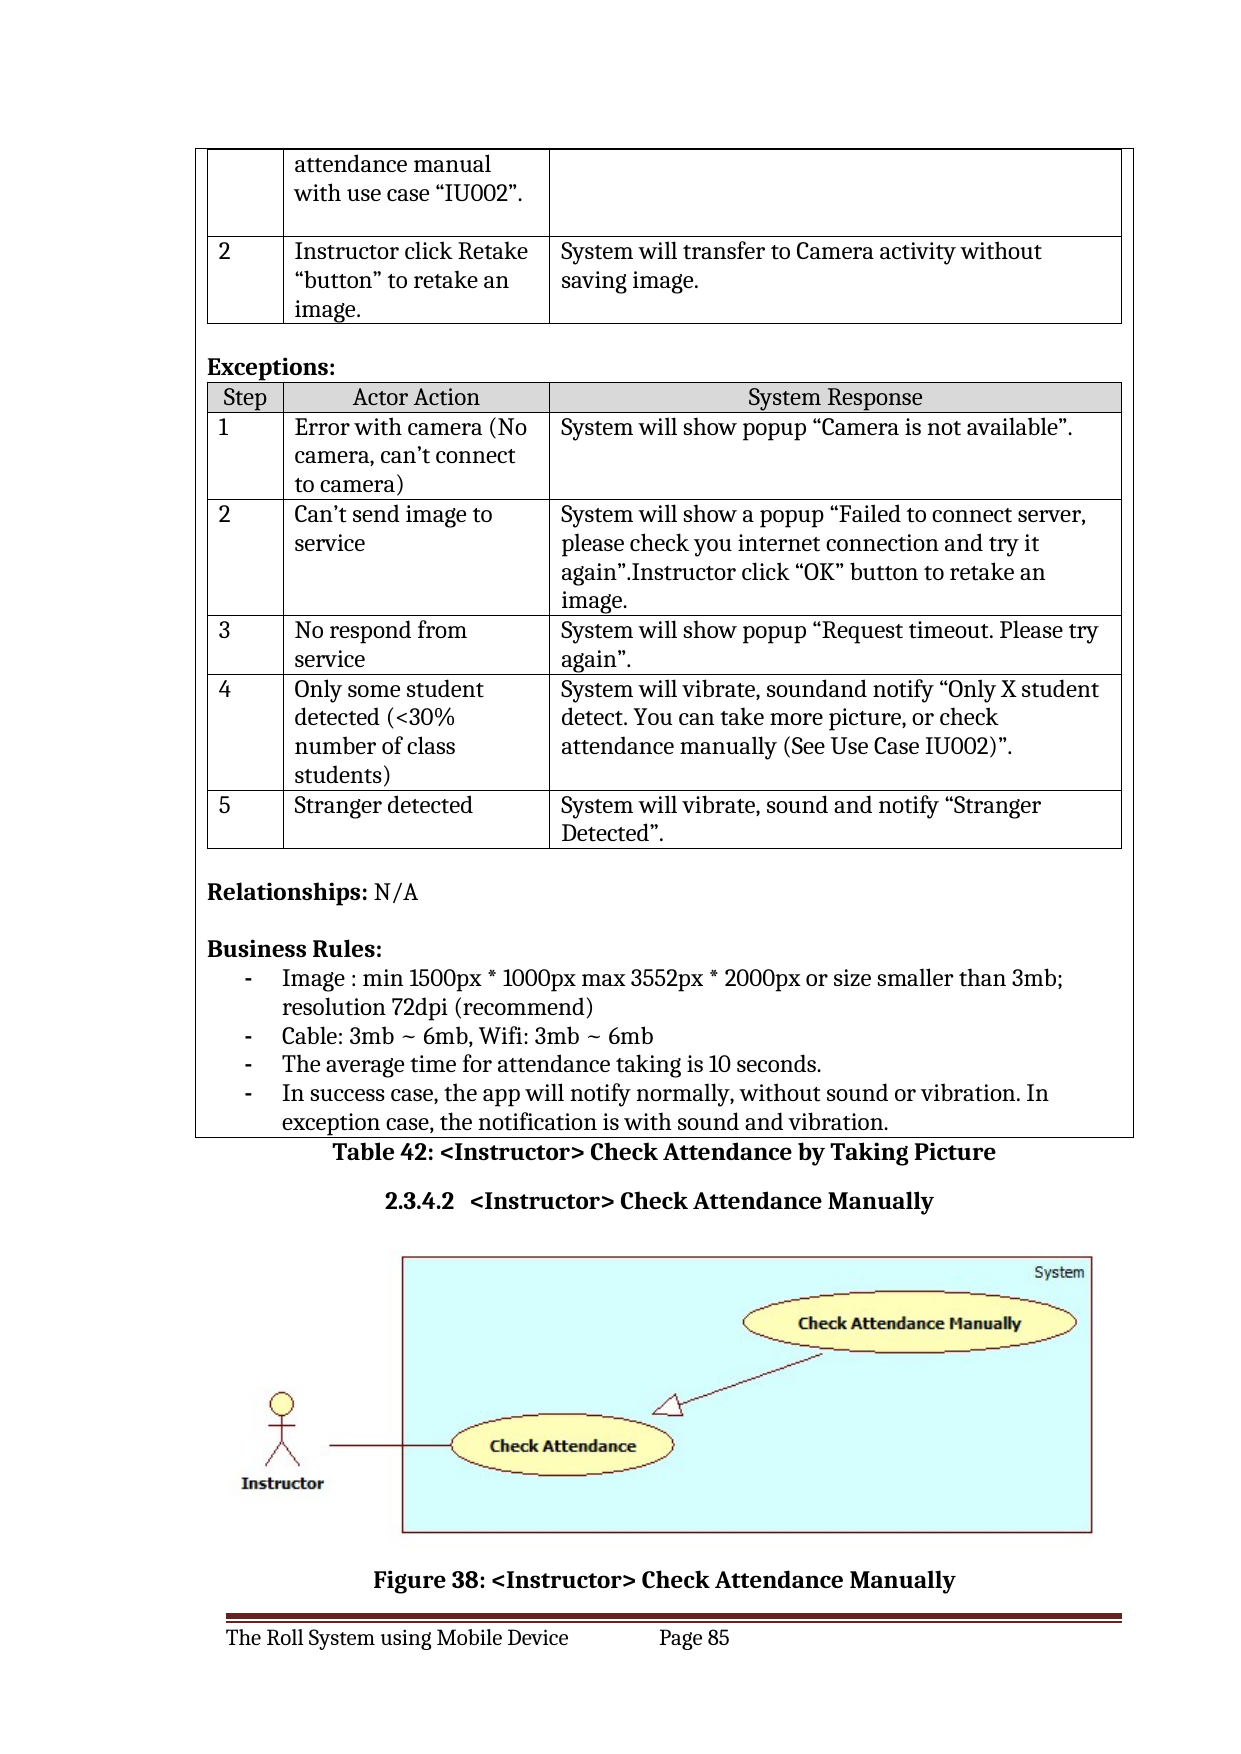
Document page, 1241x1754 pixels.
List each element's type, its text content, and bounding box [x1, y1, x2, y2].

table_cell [196, 149, 1133, 1137]
text Table 42: <Instructor> Check Attendance by Taking Picture [207, 1138, 1122, 1166]
subtitle <Instructor> Check Attendance Manually [385, 1187, 1122, 1216]
picture [206, 1228, 1121, 1562]
text Figure 38: <Instructor> Check Attendance Manually [207, 1566, 1122, 1594]
